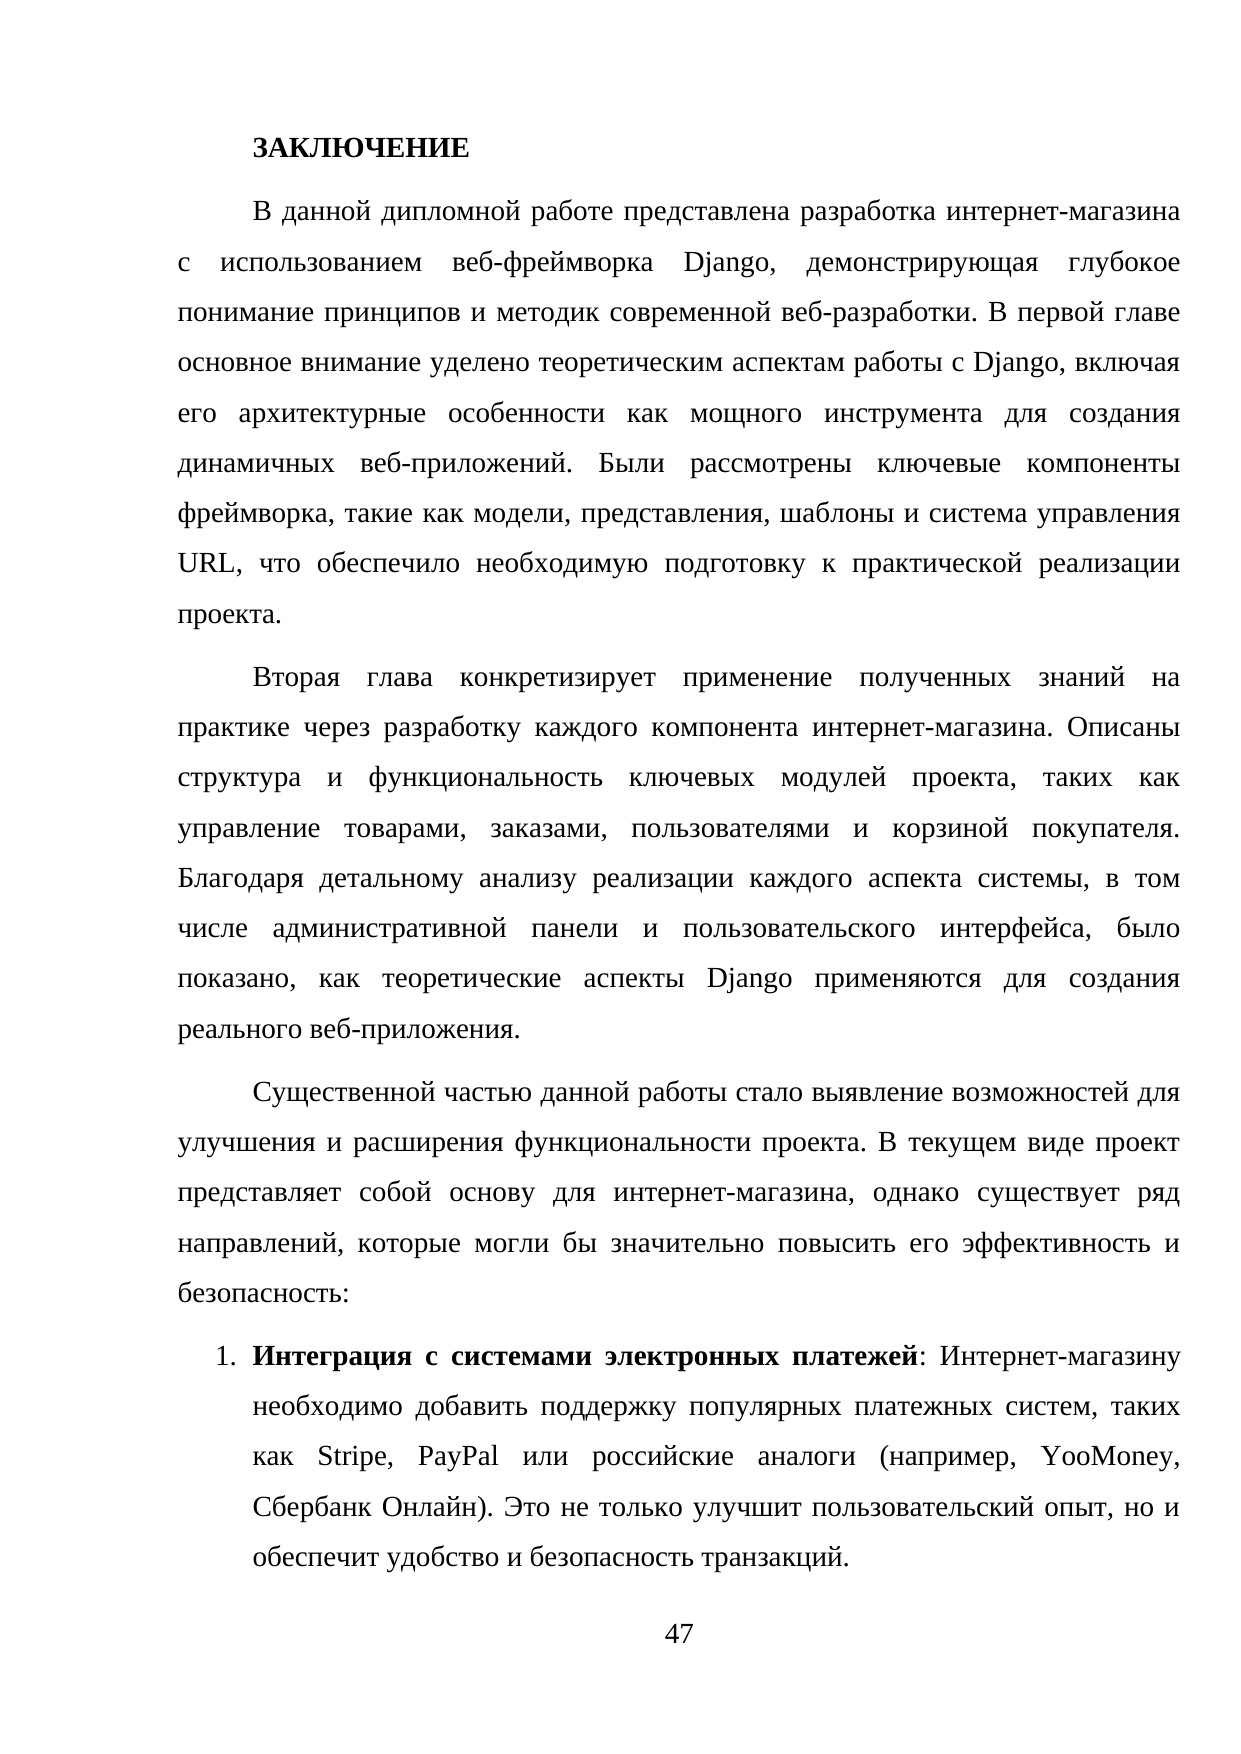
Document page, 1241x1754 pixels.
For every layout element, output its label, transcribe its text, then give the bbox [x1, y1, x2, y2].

text В данной дипломной работе представлена разработка интернет-магазина с использованием веб-фреймворка Django, демонстрирующая глубокое понимание принципов и методик современной веб-разработки. В первой главе основное внимание уделено теоретическим аспектам работы с Django, включая его архитектурные особенности как мощного инструмента для создания динамичных веб-приложений. Были рассмотрены ключевые компоненты фреймворка, такие как модели, представления, шаблоны и система управления URL, что обеспечило необходимую подготовку к практической реализации проекта. [177, 193, 1181, 629]
text Вторая глава конкретизирует применение полученных знаний на практике через разработку каждого компонента интернет-магазина. Описаны структура и функциональность ключевых модулей проекта, таких как управление товарами, заказами, пользователями и корзиной покупателя. Благодаря детальному анализу реализации каждого аспекта системы, в том числе административной панели и пользовательского интерфейса, было показано, как теоретические аспекты Django применяются для создания реального веб-приложения. [177, 659, 1181, 1044]
text ЗАКЛЮЧЕНИЕ [177, 131, 1181, 164]
list Интеграция с системами электронных платежей: Интернет-магазину необходимо добавить поддержку популярных платежных систем, таких как Stripe, PayPal или российские аналоги (например, YooMoney, Сбербанк Онлайн). Это не только улучшит пользовательский опыт, но и обеспечит удобство и безопасность транзакций. [215, 1338, 1181, 1573]
text Существенной частью данной работы стало выявление возможностей для улучшения и расширения функциональности проекта. В текущем виде проект представляет собой основу для интернет-магазина, однако существует ряд направлений, которые могли бы значительно повысить его эффективность и безопасность: [177, 1074, 1181, 1308]
